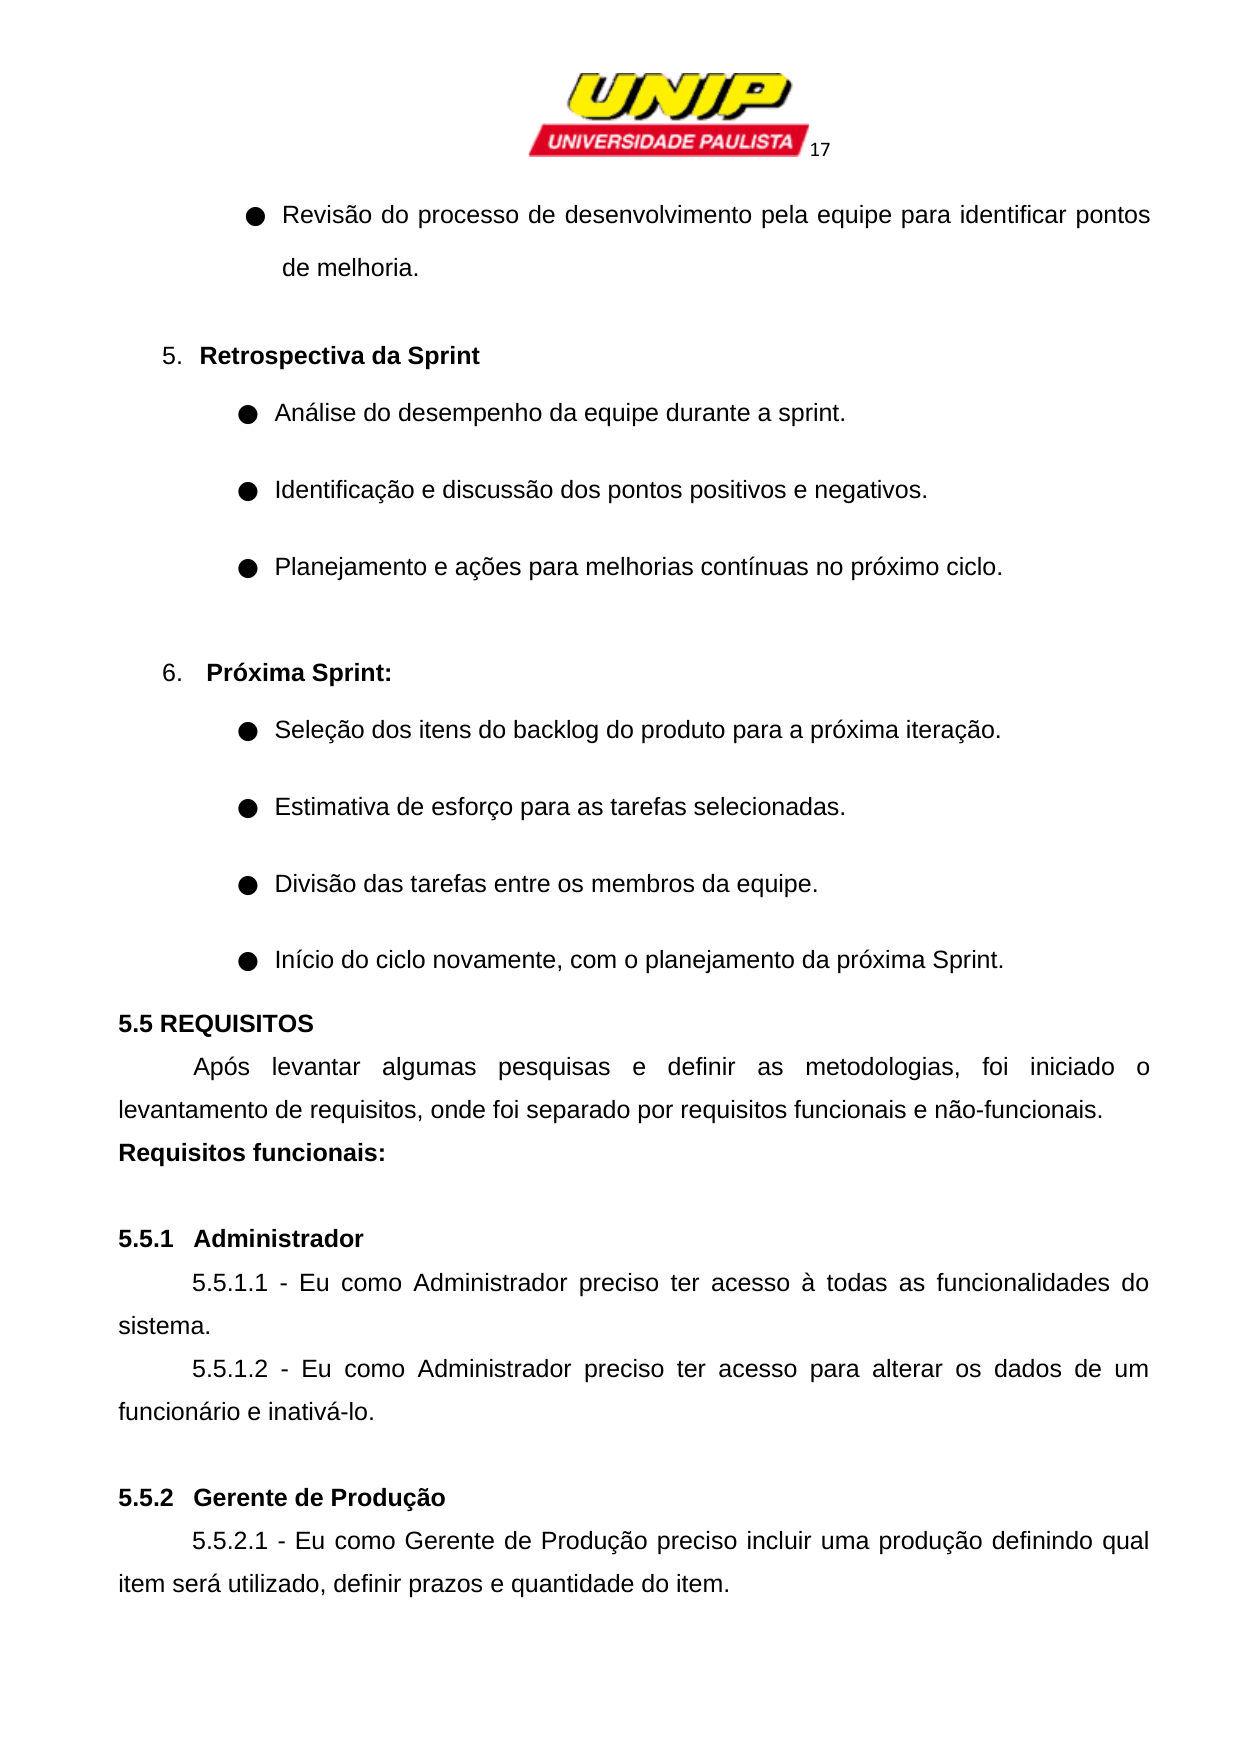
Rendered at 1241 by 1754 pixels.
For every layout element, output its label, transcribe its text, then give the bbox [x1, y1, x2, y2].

list Planejamento e ações para melhorias contínuas no próximo ciclo. [237, 538, 1152, 589]
list Seleção dos itens do backlog do produto para a próxima iteração. [237, 701, 1152, 753]
text 5.5.1.1 - Eu como Administrador preciso ter acesso à todas as funcionalidades do sistema. [118, 1268, 1152, 1339]
text Requisitos funcionais: [118, 1138, 1152, 1167]
list Retrospectiva da Sprint [162, 341, 1152, 370]
list Próxima Sprint: [162, 658, 1152, 687]
text 5.5.1.2 - Eu como Administrador preciso ter acesso para alterar os dados de um funcionário e inativá-lo. [118, 1354, 1152, 1426]
list Divisão das tarefas entre os membros da equipe. [237, 855, 1152, 906]
text Após levantar algumas pesquisas e definir as metodologias, foi iniciado o levantamento de requisitos, onde foi separado por requisitos funcionais e não-funcionais. [118, 1052, 1152, 1124]
list Gerente de Produção [118, 1483, 1152, 1512]
list Início do ciclo novamente, com o planejamento da próxima Sprint. [237, 932, 1152, 983]
text 5.5 REQUISITOS [118, 1009, 1152, 1038]
text 5.5.2.1 - Eu como Gerente de Produção preciso incluir uma produção definindo qual item será utilizado, definir prazos e quantidade do item. [118, 1526, 1152, 1598]
list Administrador [118, 1224, 1152, 1253]
list Revisão do processo de desenvolvimento pela equipe para identificar pontos de melhoria. [244, 187, 1152, 281]
picture [528, 73, 810, 157]
list Estimativa de esforço para as tarefas selecionadas. [237, 778, 1152, 829]
list Análise do desempenho da equipe durante a sprint. [237, 384, 1152, 436]
list Identificação e discussão dos pontos positivos e negativos. [237, 461, 1152, 513]
